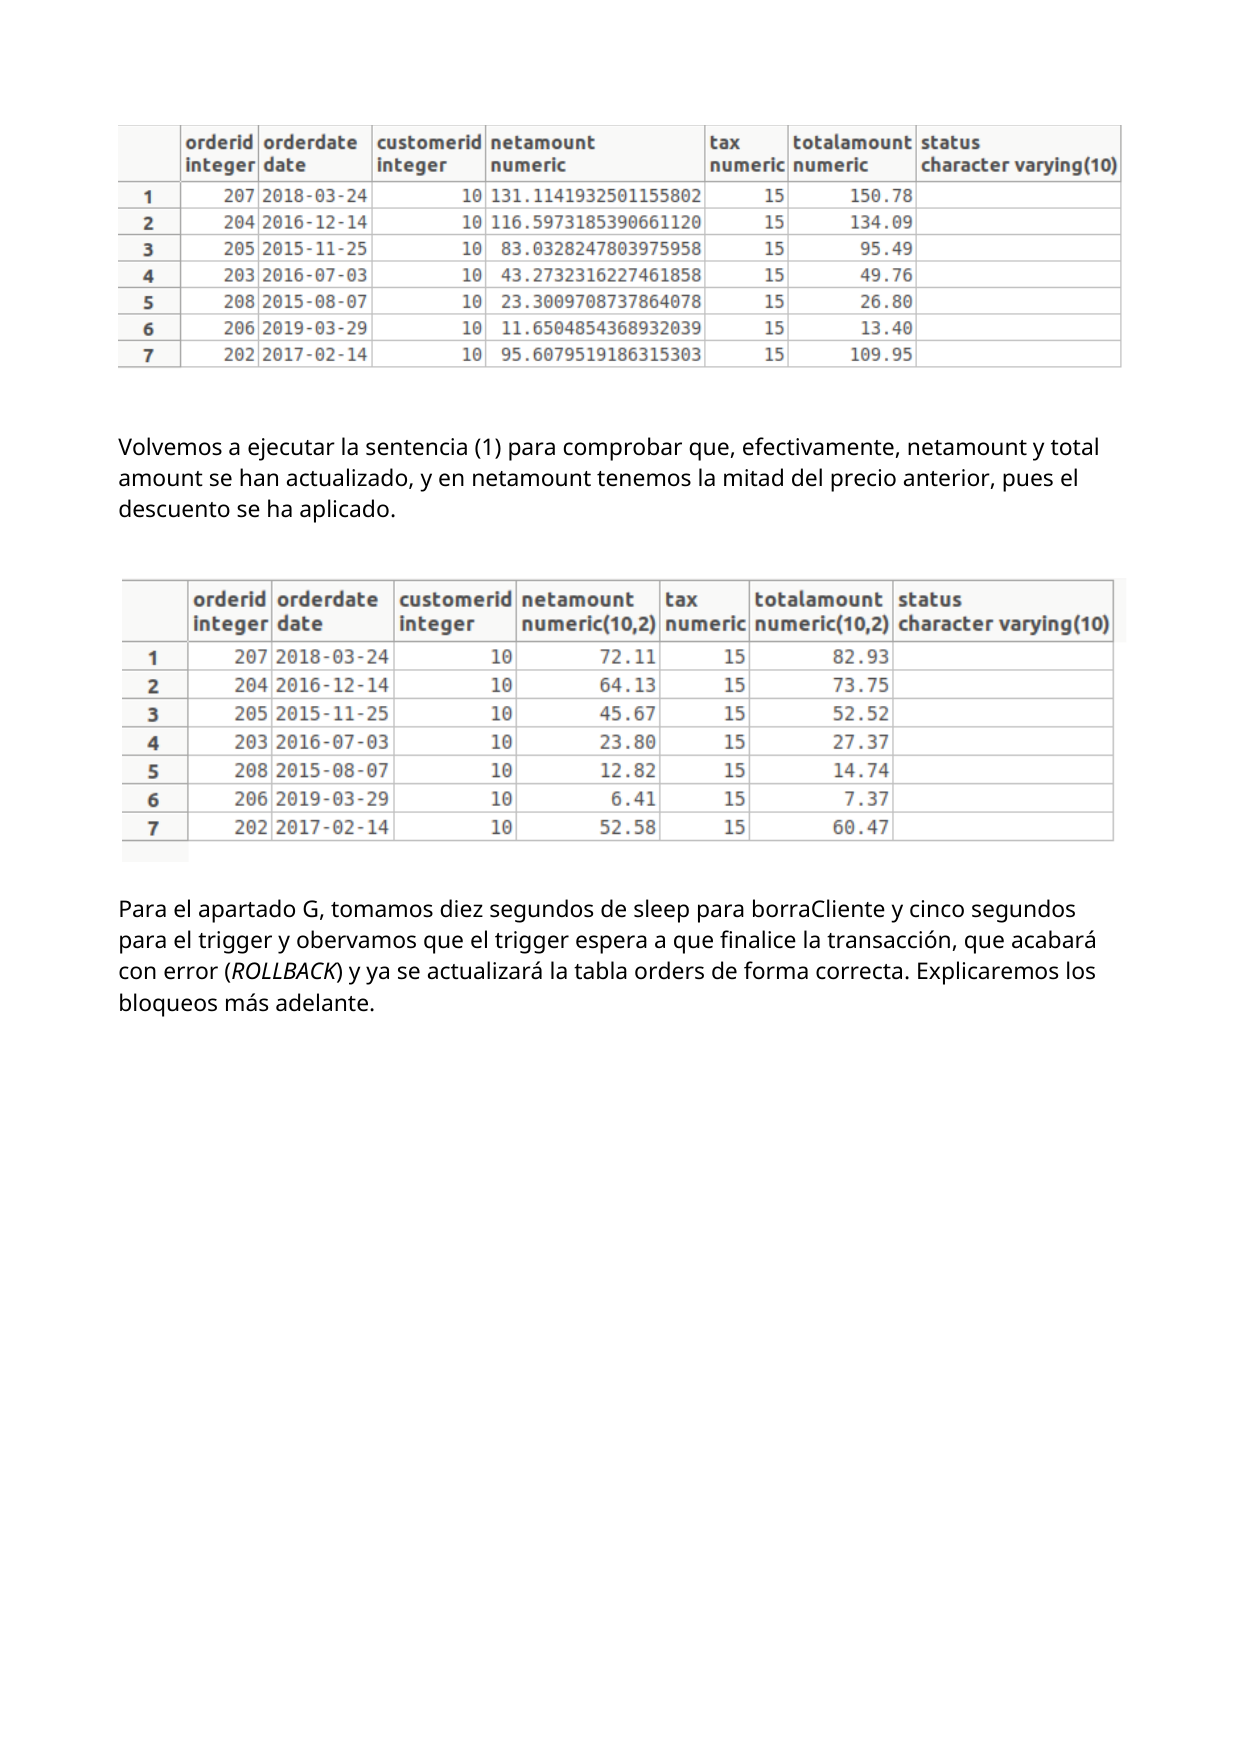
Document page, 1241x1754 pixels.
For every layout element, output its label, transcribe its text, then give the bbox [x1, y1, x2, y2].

text Volvemos a ejecutar la sentencia (1) para comprobar que, efectivamente, netamount y total amount se han actualizado, y en netamount tenemos la mitad del precio anterior, pues el descuento se ha aplicado. [118, 431, 1122, 524]
picture [118, 125, 1123, 369]
text Para el apartado G, tomamos diez segundos de sleep para borraCliente y cinco segundos para el trigger y obervamos que el trigger espera a que finalice la transacción, que acabará con error (ROLLBACK) y ya se actualizará la tabla orders de forma correcta. Explicaremos los bloqueos más adelante. [118, 893, 1122, 1018]
picture [122, 578, 1127, 862]
